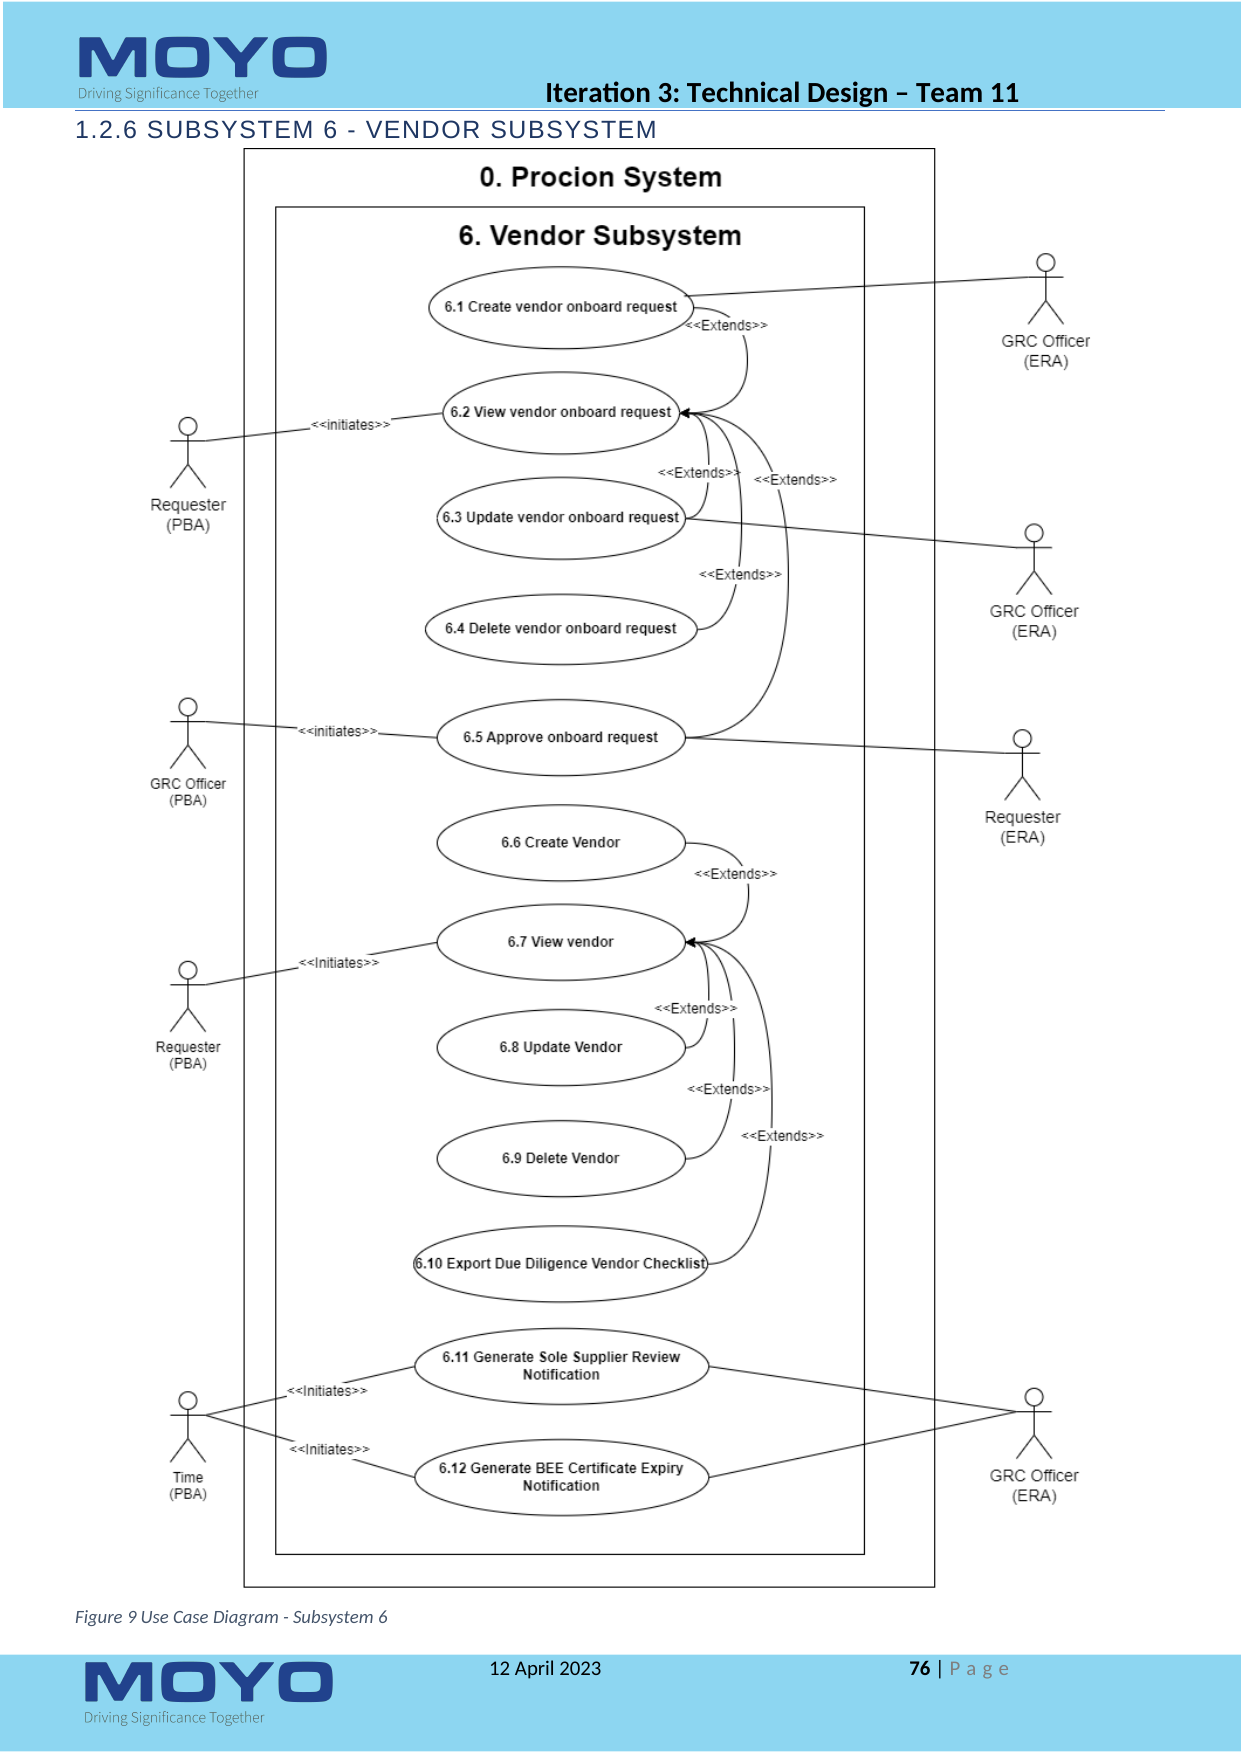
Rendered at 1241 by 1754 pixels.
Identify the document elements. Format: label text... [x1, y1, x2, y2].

text Figure 9 Use Case Diagram - Subsystem 6 [75, 1606, 1165, 1628]
picture [81, 1656, 336, 1729]
picture [150, 148, 1091, 1589]
subtitle 1.2.6 Subsystem 6 - Vendor Subsystem [75, 111, 1165, 144]
picture [75, 31, 330, 105]
